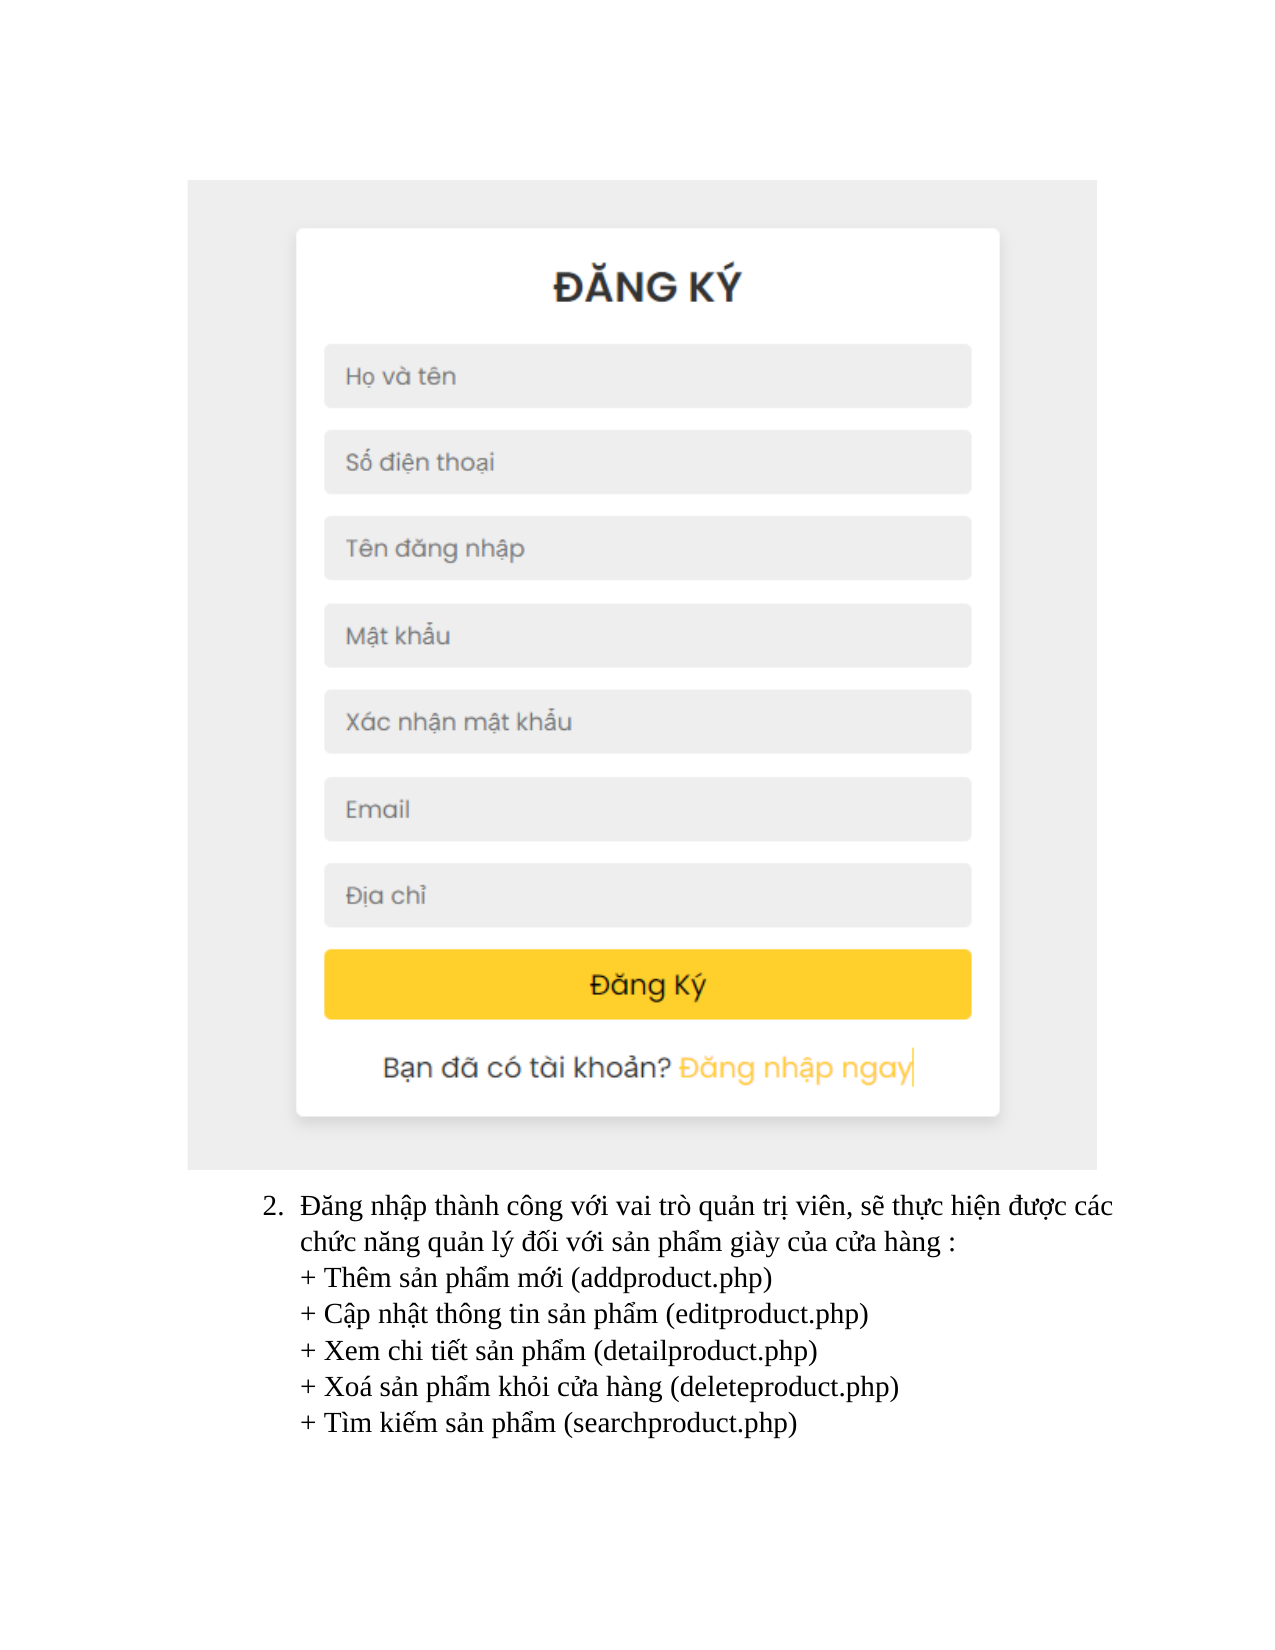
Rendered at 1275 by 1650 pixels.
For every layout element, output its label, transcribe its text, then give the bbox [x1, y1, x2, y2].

picture [187, 180, 1097, 1170]
list + Tìm kiếm sản phẩm (searchproduct.php) [300, 1405, 1125, 1439]
list + Xem chi tiết sản phẩm (detailproduct.php) [300, 1333, 1125, 1366]
list + Thêm sản phẩm mới (addproduct.php) [300, 1261, 1125, 1294]
list + Xoá sản phẩm khỏi cửa hàng (deleteproduct.php) [300, 1369, 1125, 1402]
list + Cập nhật thông tin sản phẩm (editproduct.php) [300, 1297, 1125, 1330]
list Đăng nhập thành công với vai trò quản trị viên, sẽ thực hiện được các chức năng quản lý đối với sản phẩm giày của cửa hàng : [262, 1188, 1125, 1258]
